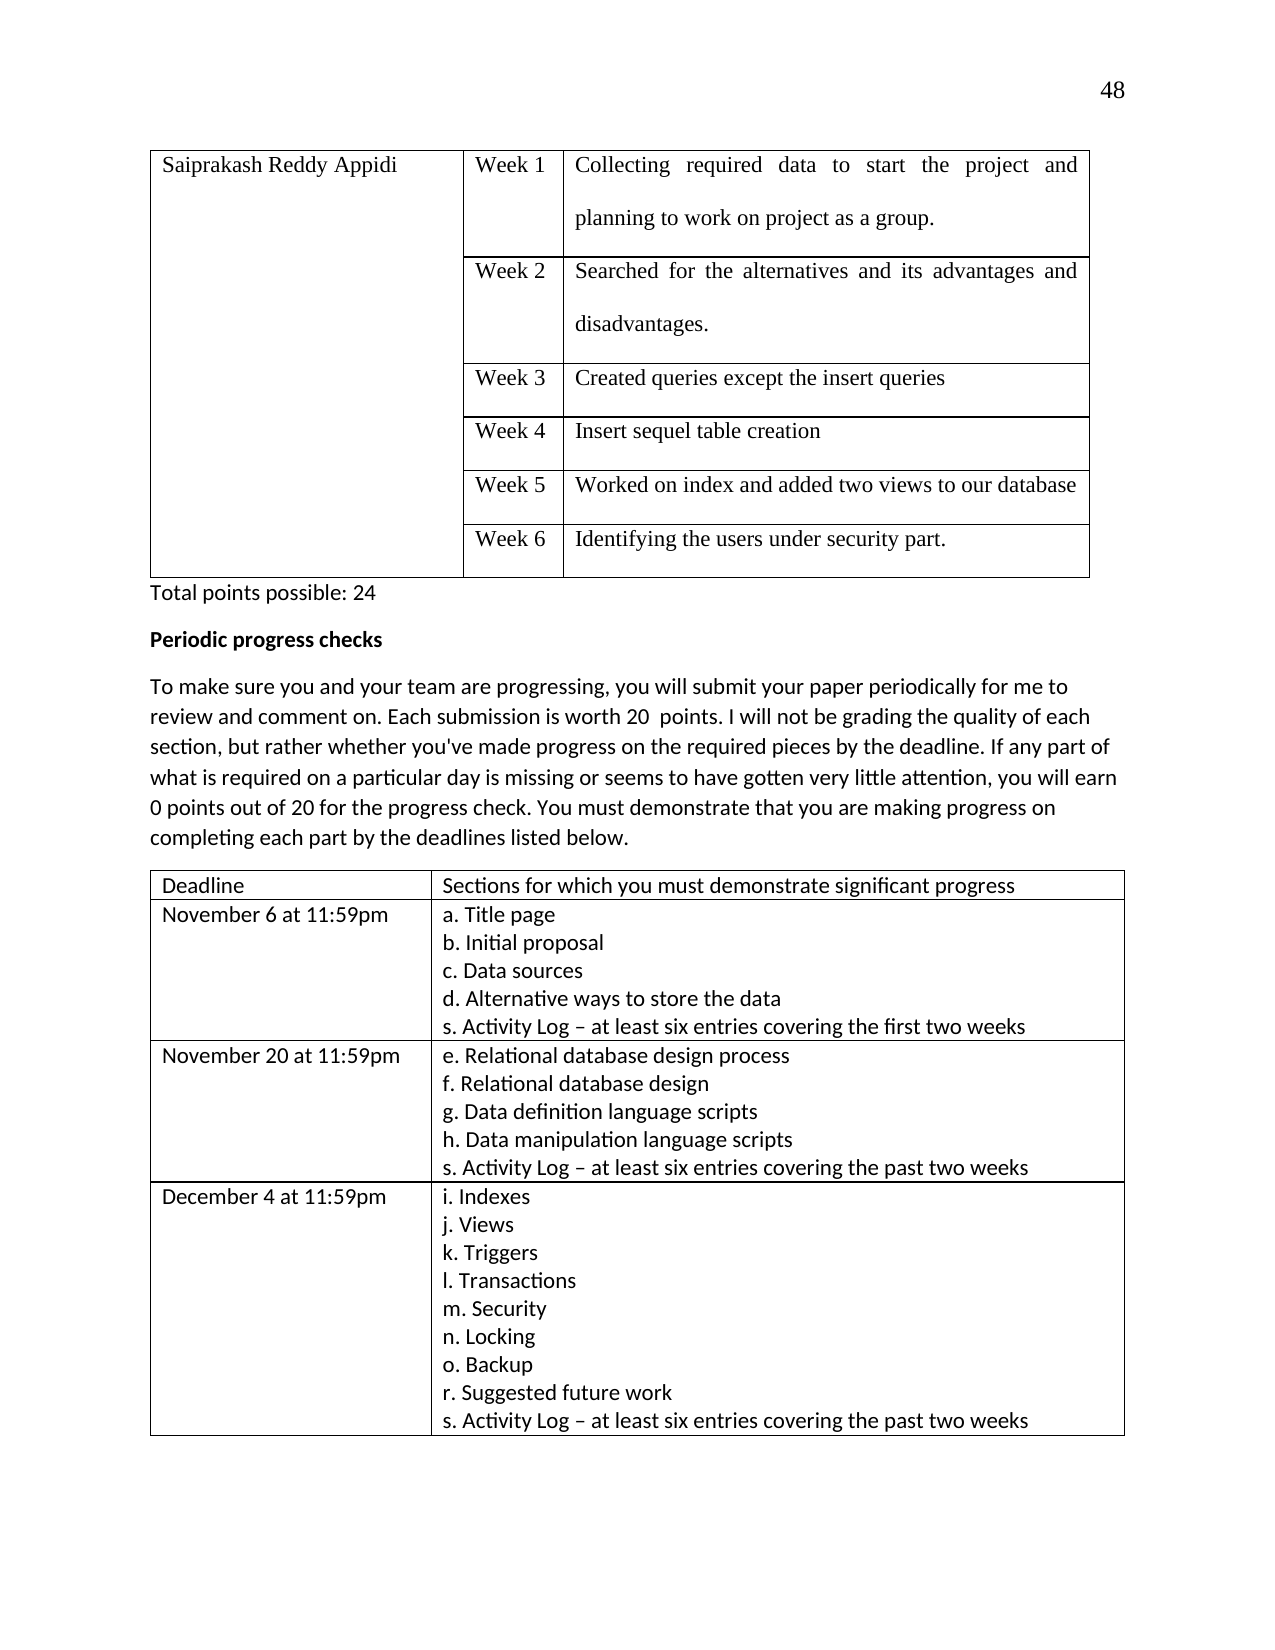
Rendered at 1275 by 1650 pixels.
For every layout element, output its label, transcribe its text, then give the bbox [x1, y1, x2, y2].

table_cell Collecting required data to start the project and planning to work on project as a group. [564, 151, 1089, 256]
table_cell Saiprakash Reddy Appidi [151, 151, 463, 577]
table_cell Week 5 [464, 471, 563, 524]
table_header Deadline [151, 871, 431, 899]
table_cell Week 6 [464, 525, 563, 577]
table_cell Week 4 [464, 418, 563, 470]
text To make sure you and your team are progressing, you will submit your paper periodically for me to review and comment on. Each submission is worth 20 points. I will not be grading the quality of each section, but rather whether you've made progress on the required pieces by the deadline. If any part of what is required on a particular day is missing or seems to have gotten very little attention, you will earn 0 points out of 20 for the progress check. You must demonstrate that you are making progress on completing each part by the deadlines listed below. [150, 672, 1125, 851]
table_cell i. Indexes j. Views k. Triggers l. Transactions m. Security n. Locking o. Backup r. Suggested future work s. Activity Log – at least six entries covering the past two weeks [432, 1183, 1124, 1434]
table_cell Searched for the alternatives and its advantages and disadvantages. [564, 258, 1089, 363]
table_cell Week 3 [464, 364, 563, 416]
table_cell Insert sequel table creation [564, 418, 1089, 470]
table_cell a. Title page b. Initial proposal c. Data sources d. Alternative ways to store the data s. Activity Log – at least six entries covering the first two weeks [432, 900, 1124, 1040]
table_cell November 20 at 11:59pm [151, 1041, 431, 1181]
text Total points possible: 24 [150, 578, 1125, 606]
table_cell Worked on index and added two views to our database [564, 471, 1089, 524]
table_cell Week 2 [464, 258, 563, 363]
table_cell e. Relational database design process f. Relational database design g. Data definition language scripts h. Data manipulation language scripts s. Activity Log – at least six entries covering the past two weeks [432, 1041, 1124, 1181]
table_cell December 4 at 11:59pm [151, 1183, 431, 1434]
table_header Sections for which you must demonstrate significant progress [432, 871, 1124, 899]
table_cell Identifying the users under security part. [564, 525, 1089, 577]
text Periodic progress checks [150, 625, 1125, 653]
table_cell November 6 at 11:59pm [151, 900, 431, 1040]
table_cell Created queries except the insert queries [564, 364, 1089, 416]
table_cell Week 1 [464, 151, 563, 256]
